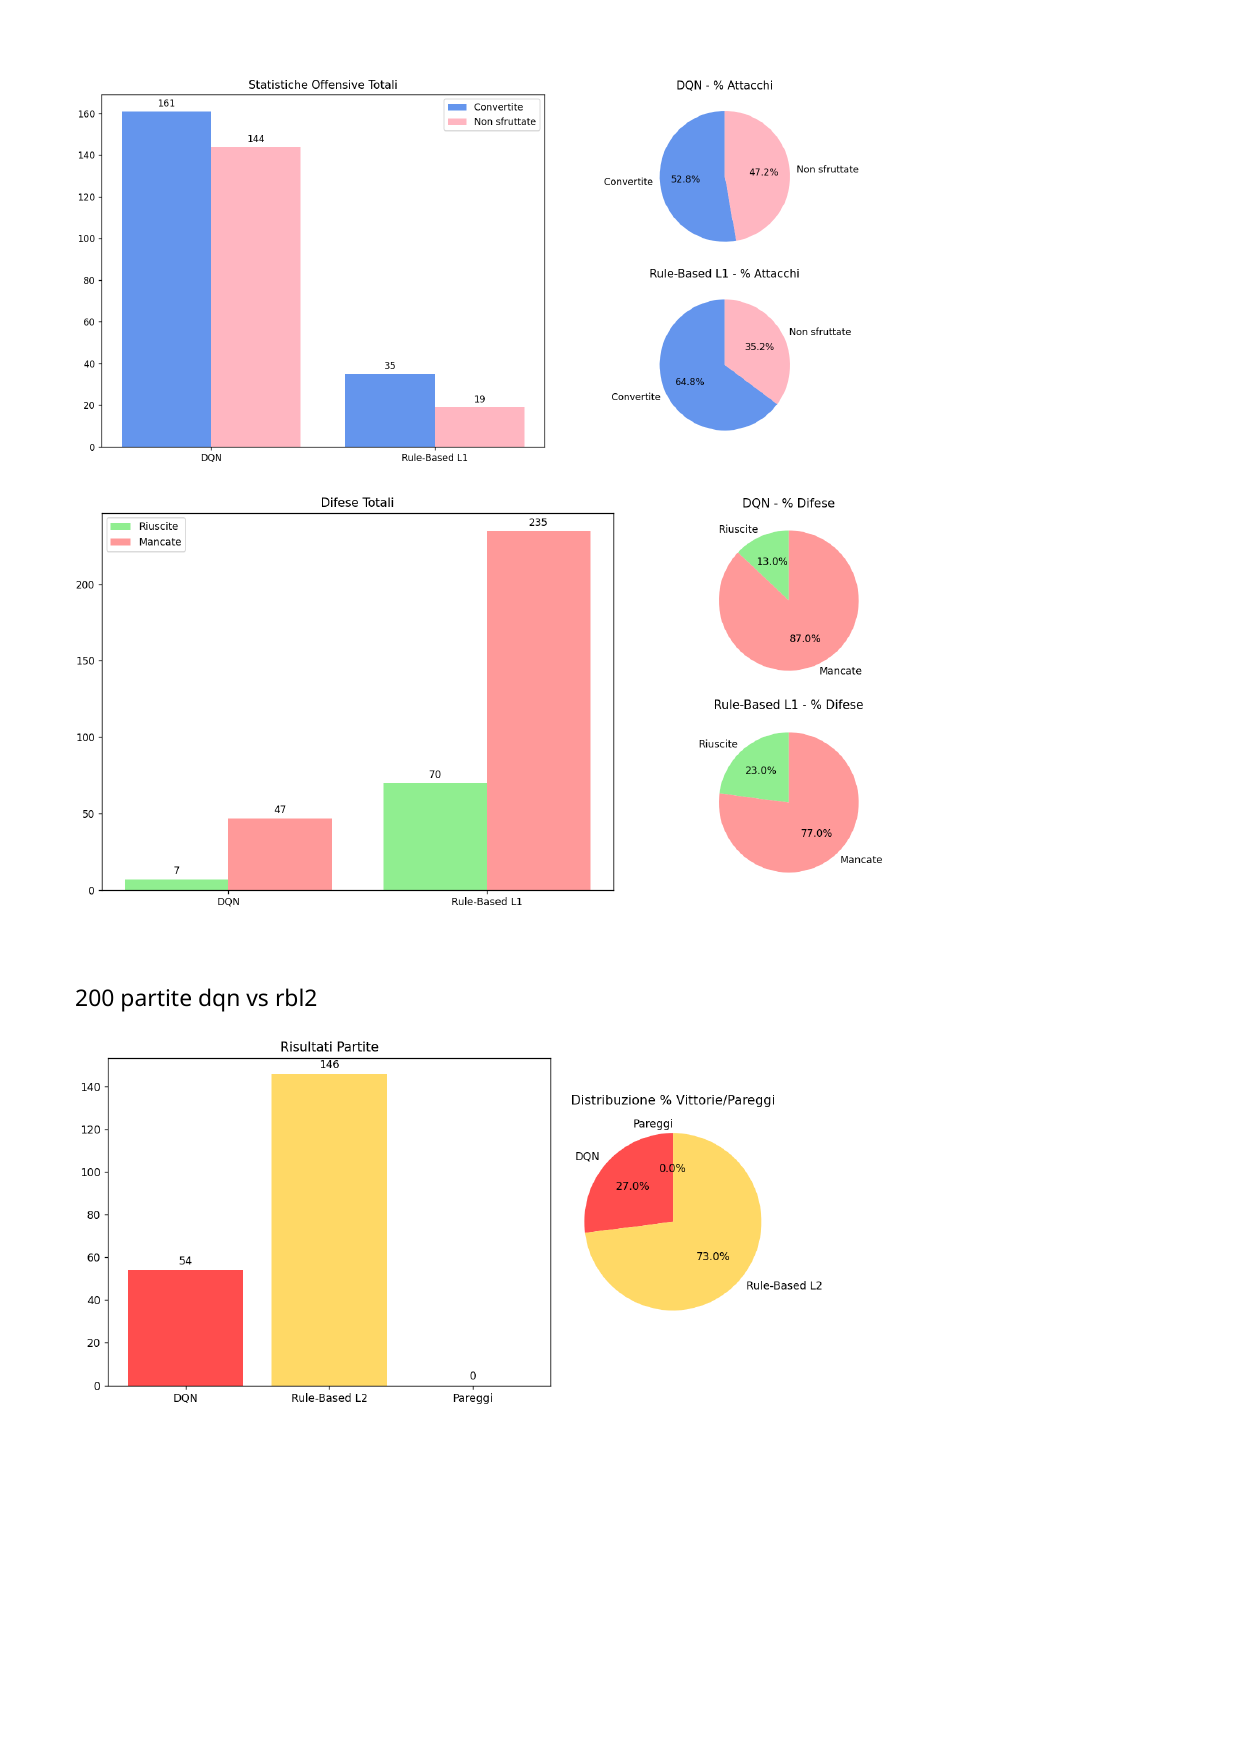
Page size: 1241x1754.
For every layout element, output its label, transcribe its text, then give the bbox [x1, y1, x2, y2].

text 200 partite dqn vs rbl2 [75, 982, 1165, 1013]
picture [75, 75, 864, 472]
picture [75, 491, 902, 913]
picture [75, 1032, 828, 1412]
